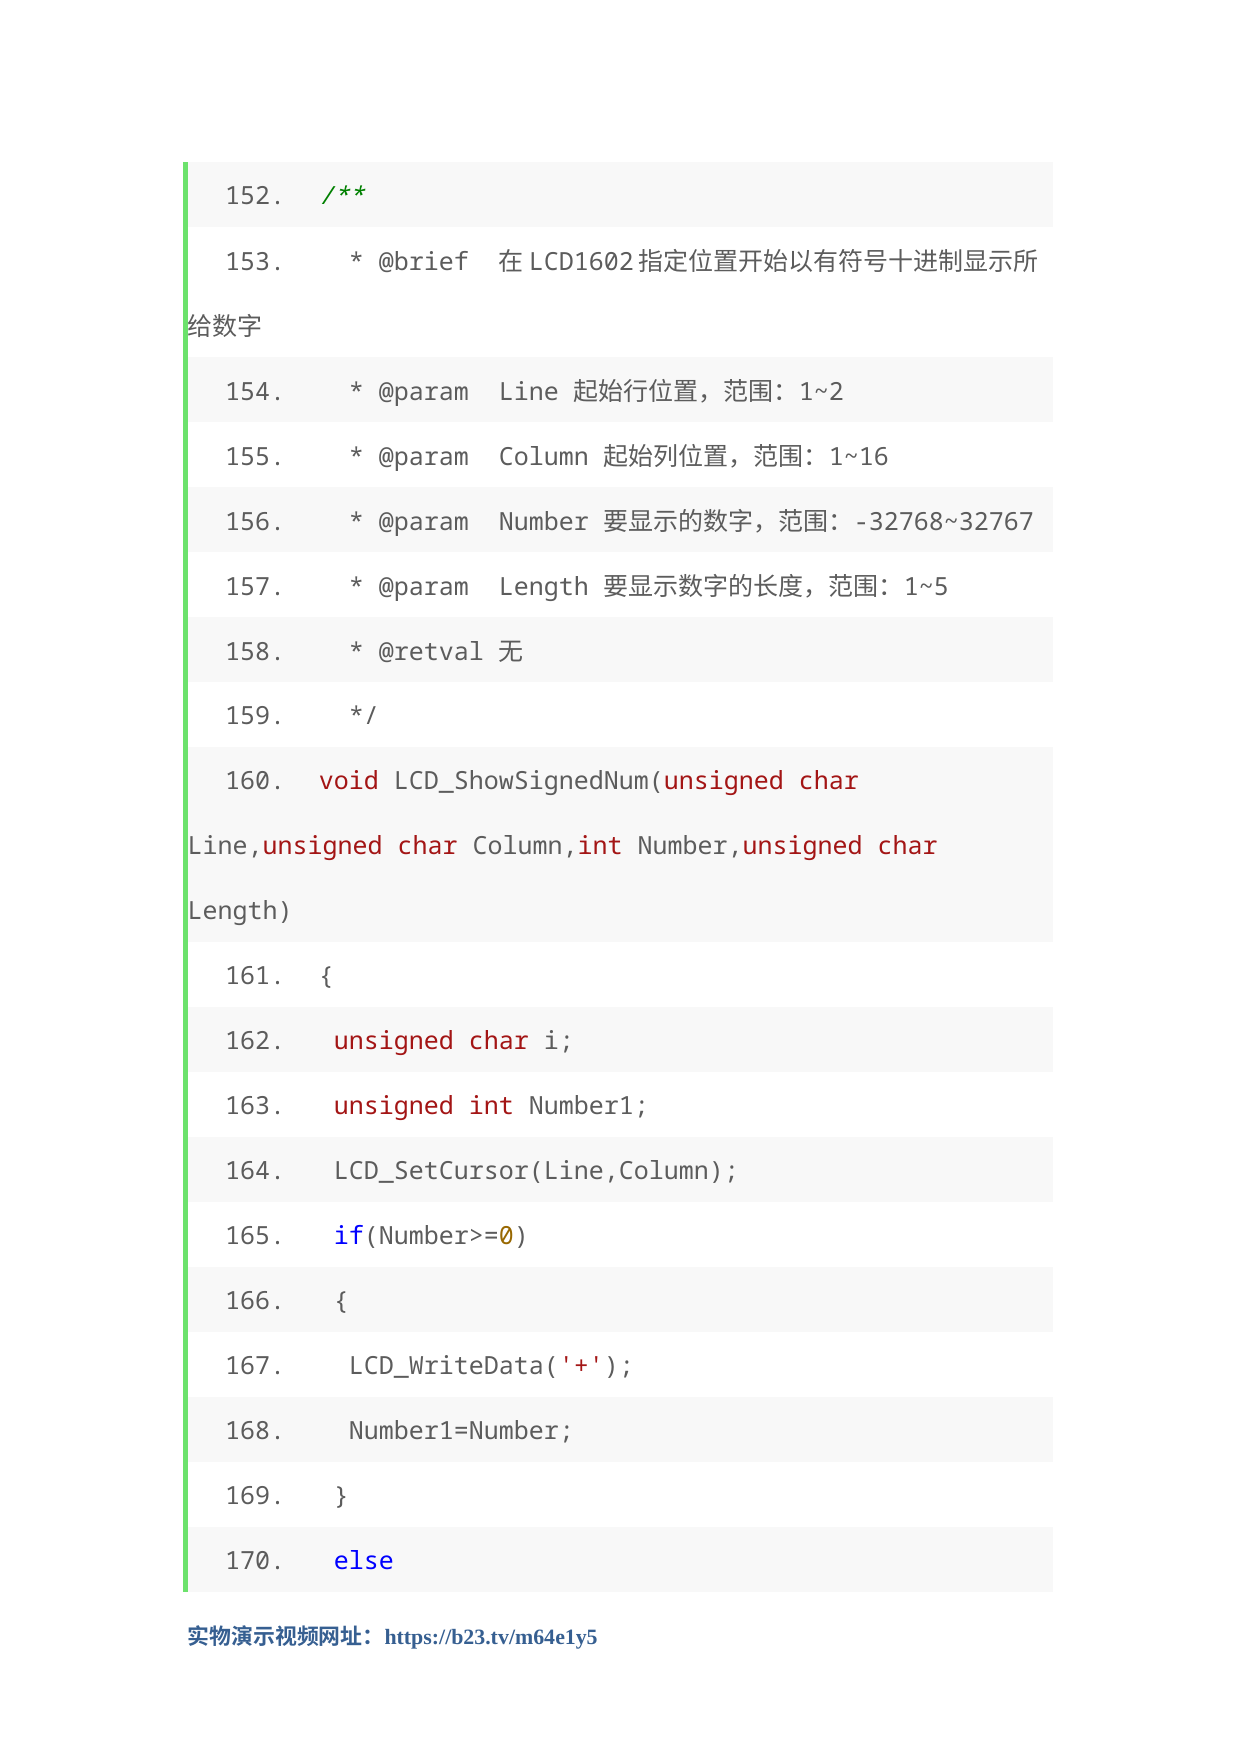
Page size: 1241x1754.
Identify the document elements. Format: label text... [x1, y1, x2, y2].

list * @param Column 起始列位置，范围：1~16 [188, 422, 1053, 487]
list LCD_SetCursor(Line,Column); [188, 1137, 1053, 1202]
list * @param Line 起始行位置，范围：1~2 [188, 357, 1053, 422]
list } [188, 1462, 1053, 1527]
list */ [188, 682, 1053, 747]
list { [188, 1267, 1053, 1332]
list LCD_WriteData('+'); [188, 1332, 1053, 1397]
list unsigned int Number1; [188, 1072, 1053, 1137]
list void LCD_ShowSignedNum(unsigned char Line,unsigned char Column,int Number,unsigned char Length) [188, 747, 1053, 942]
list * @retval 无 [188, 617, 1053, 682]
list else [188, 1527, 1053, 1592]
list * @param Number 要显示的数字，范围：-32768~32767 [188, 487, 1053, 552]
list /** [188, 162, 1053, 227]
list * @param Length 要显示数字的长度，范围：1~5 [188, 552, 1053, 617]
list { [188, 942, 1053, 1007]
list if(Number>=0) [188, 1202, 1053, 1267]
list Number1=Number; [188, 1397, 1053, 1462]
list * @brief 在LCD1602指定位置开始以有符号十进制显示所给数字 [188, 227, 1053, 357]
list unsigned char i; [188, 1007, 1053, 1072]
